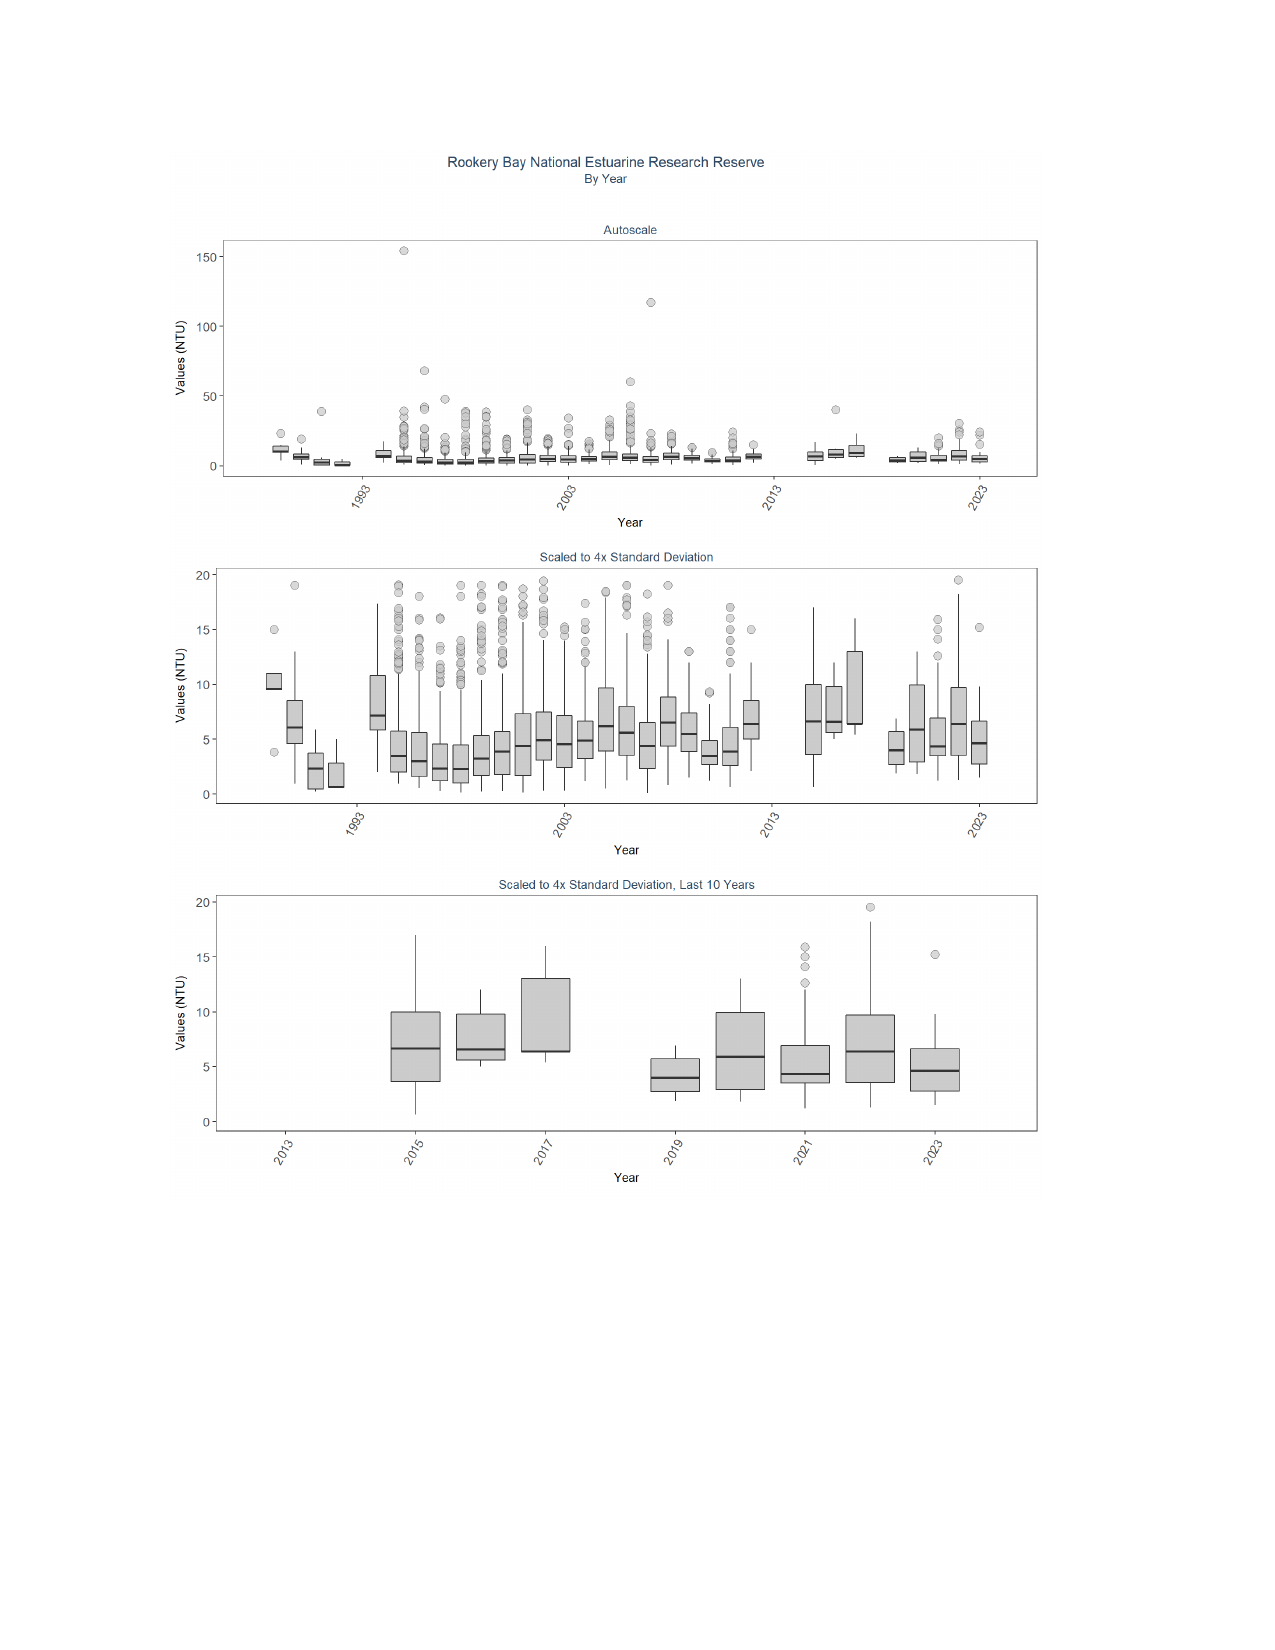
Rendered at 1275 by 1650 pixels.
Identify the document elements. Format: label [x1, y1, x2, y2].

picture [168, 150, 1044, 1200]
